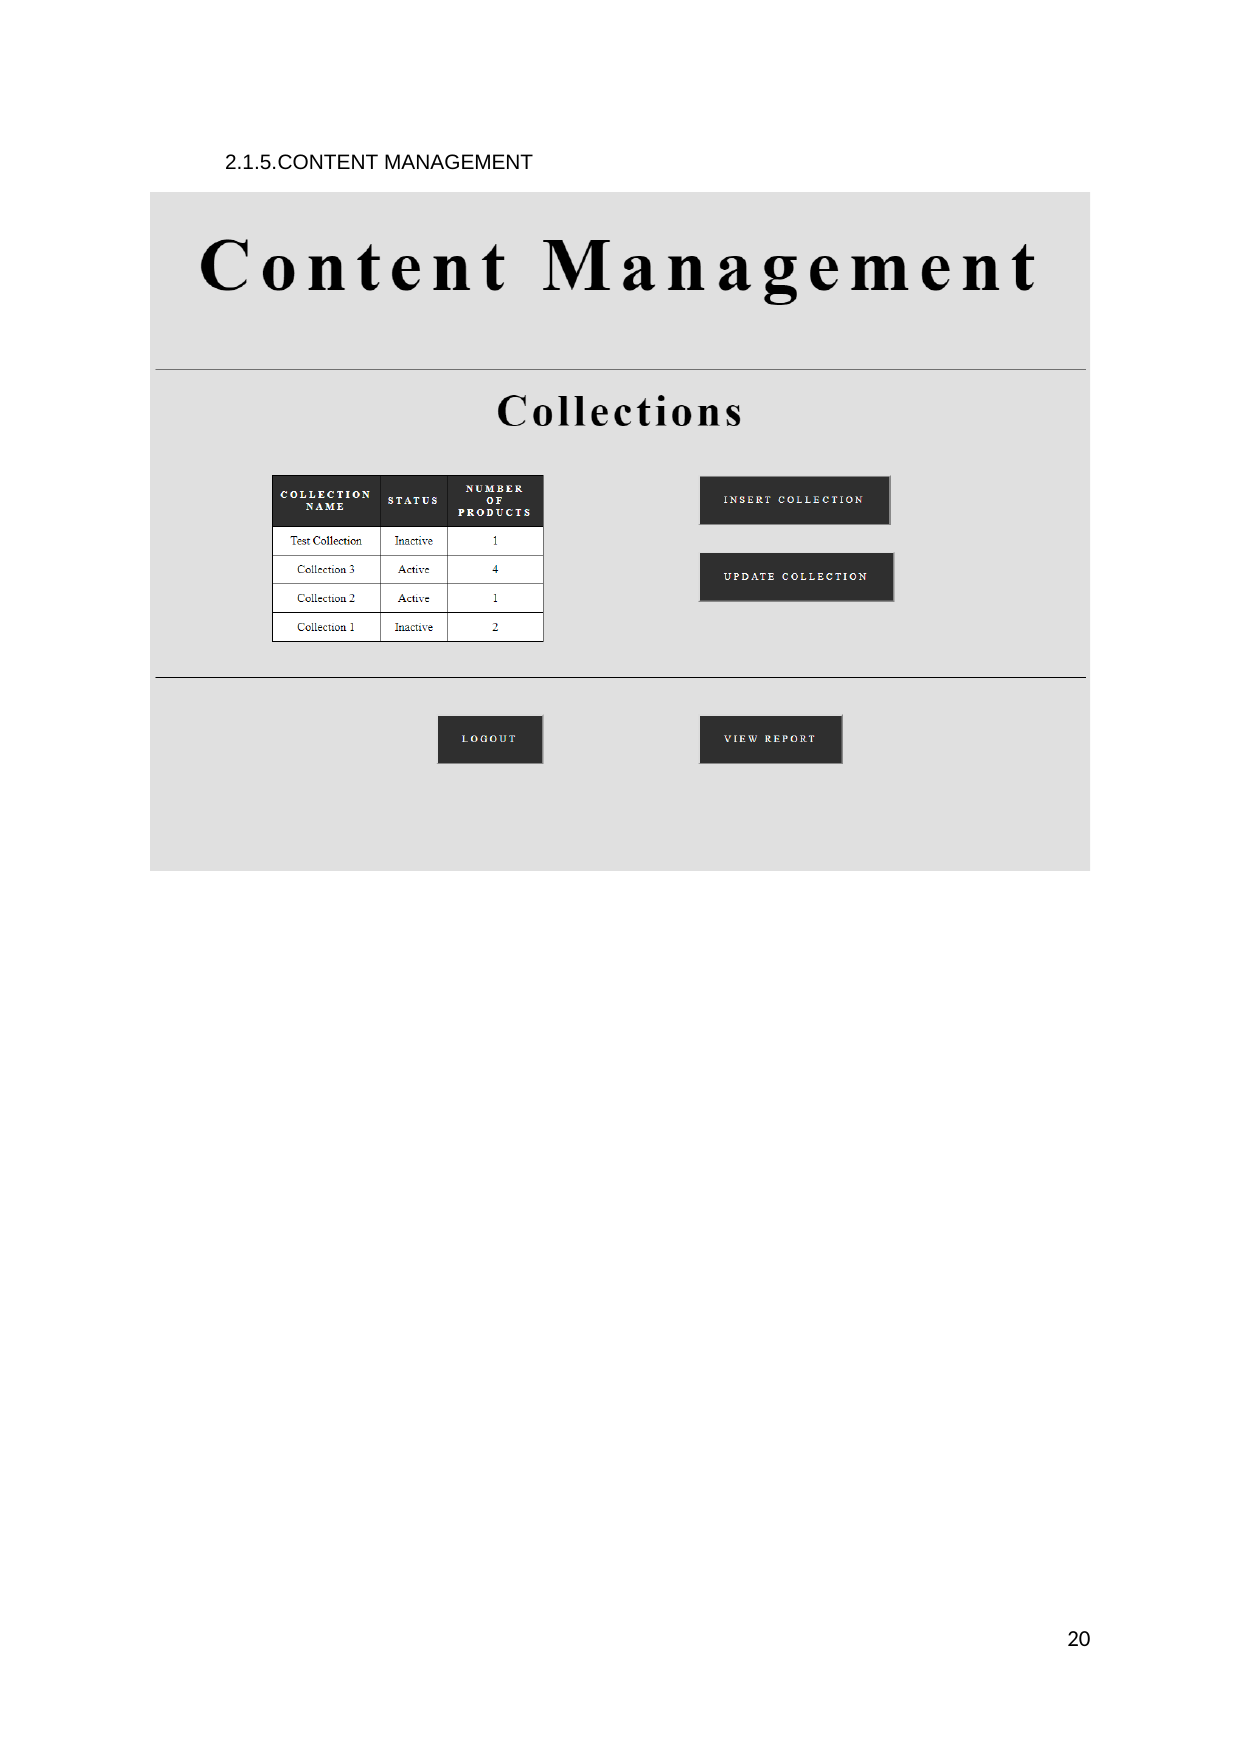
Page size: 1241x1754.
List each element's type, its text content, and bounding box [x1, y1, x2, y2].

picture [150, 192, 1091, 871]
list CONTENT MANAGEMENT [225, 150, 1090, 174]
